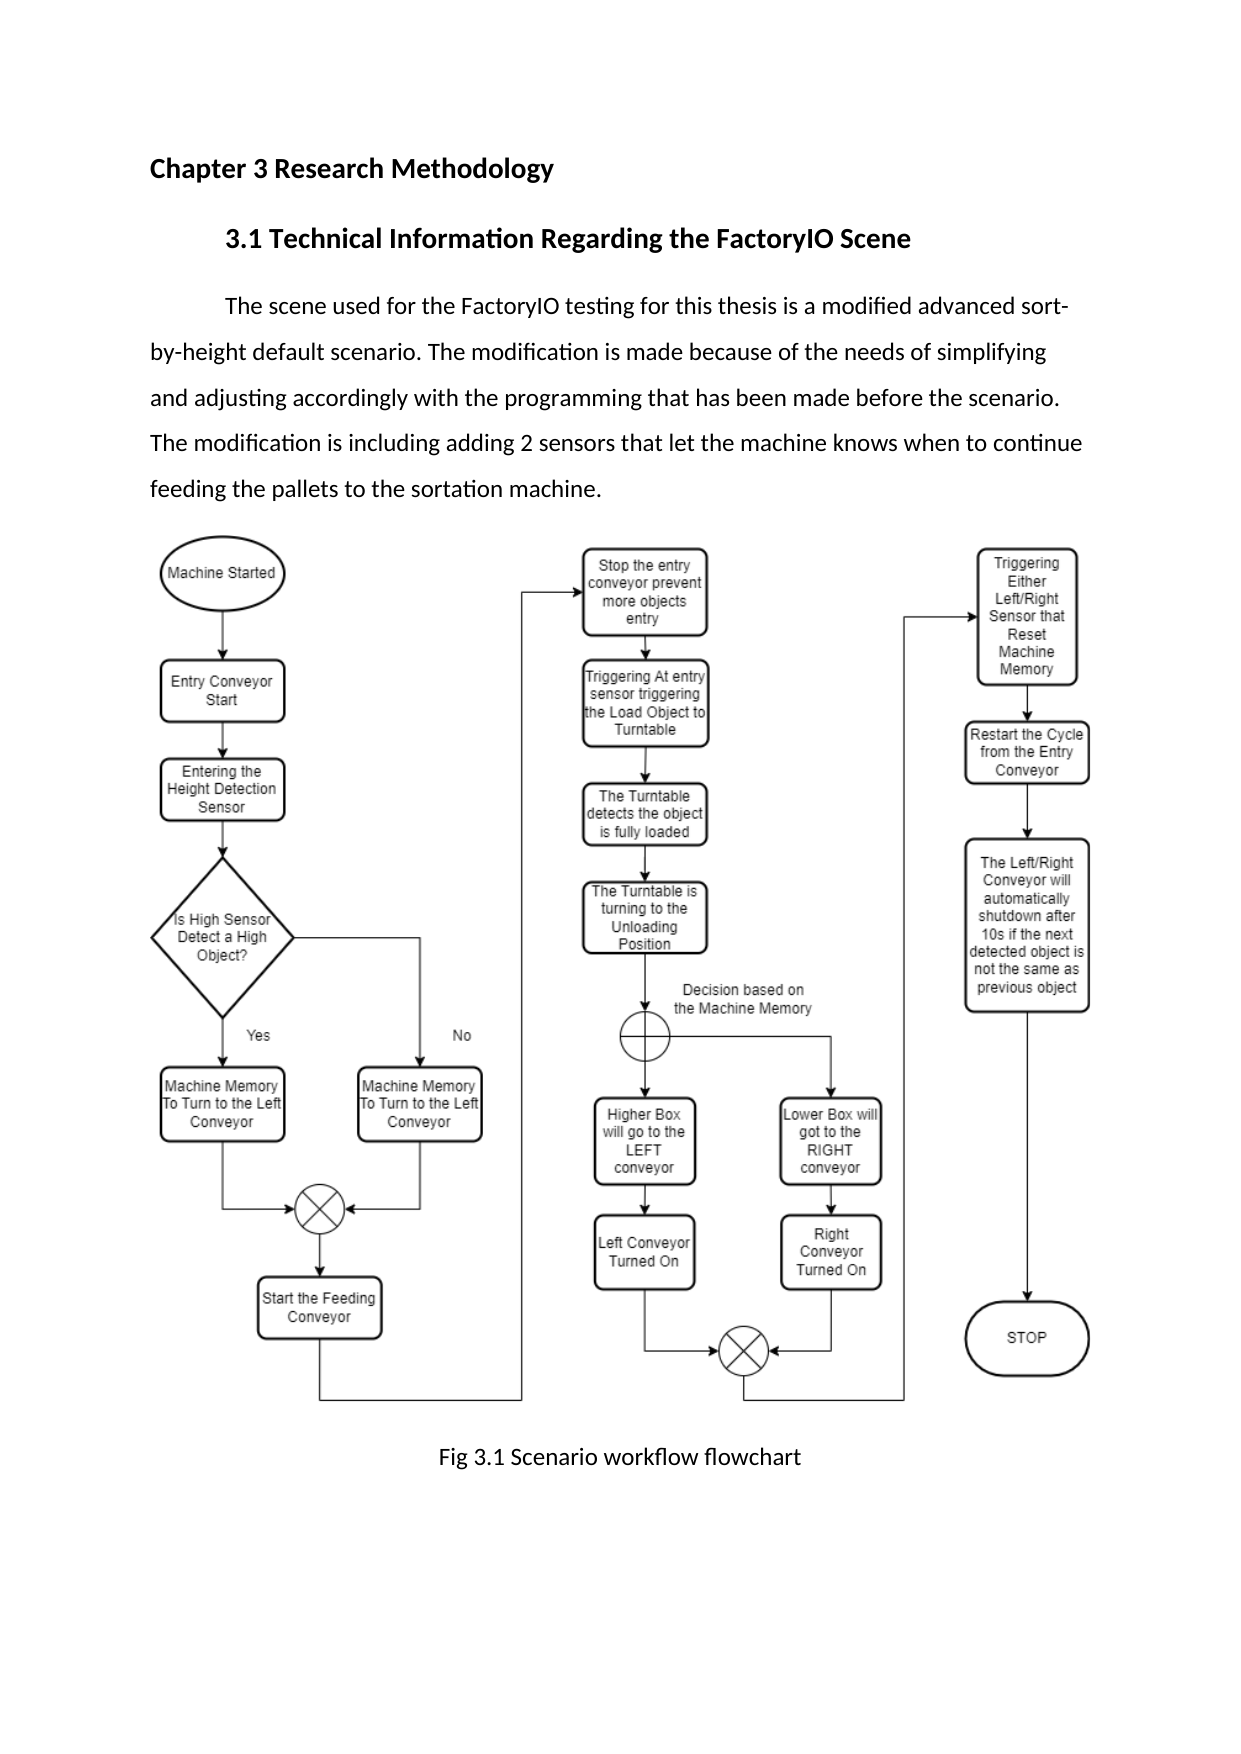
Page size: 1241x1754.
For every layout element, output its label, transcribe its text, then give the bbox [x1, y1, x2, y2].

text 3.1 Technical Information Regarding the FactoryIO Scene [150, 220, 1090, 256]
text Chapter 3 Research Methodology [150, 150, 1090, 186]
text Fig 3.1 Scenario workflow flowchart [150, 1441, 1090, 1472]
picture [150, 535, 1091, 1411]
text The scene used for the FactoryIO testing for this thesis is a modified advanced sort-by-height default scenario. The modification is made because of the needs of simplifying and adjusting accordingly with the programming that has been made before the scenario. The modification is including adding 2 sensors that let the machine knows when to continue feeding the pallets to the sortation machine. [150, 290, 1090, 504]
